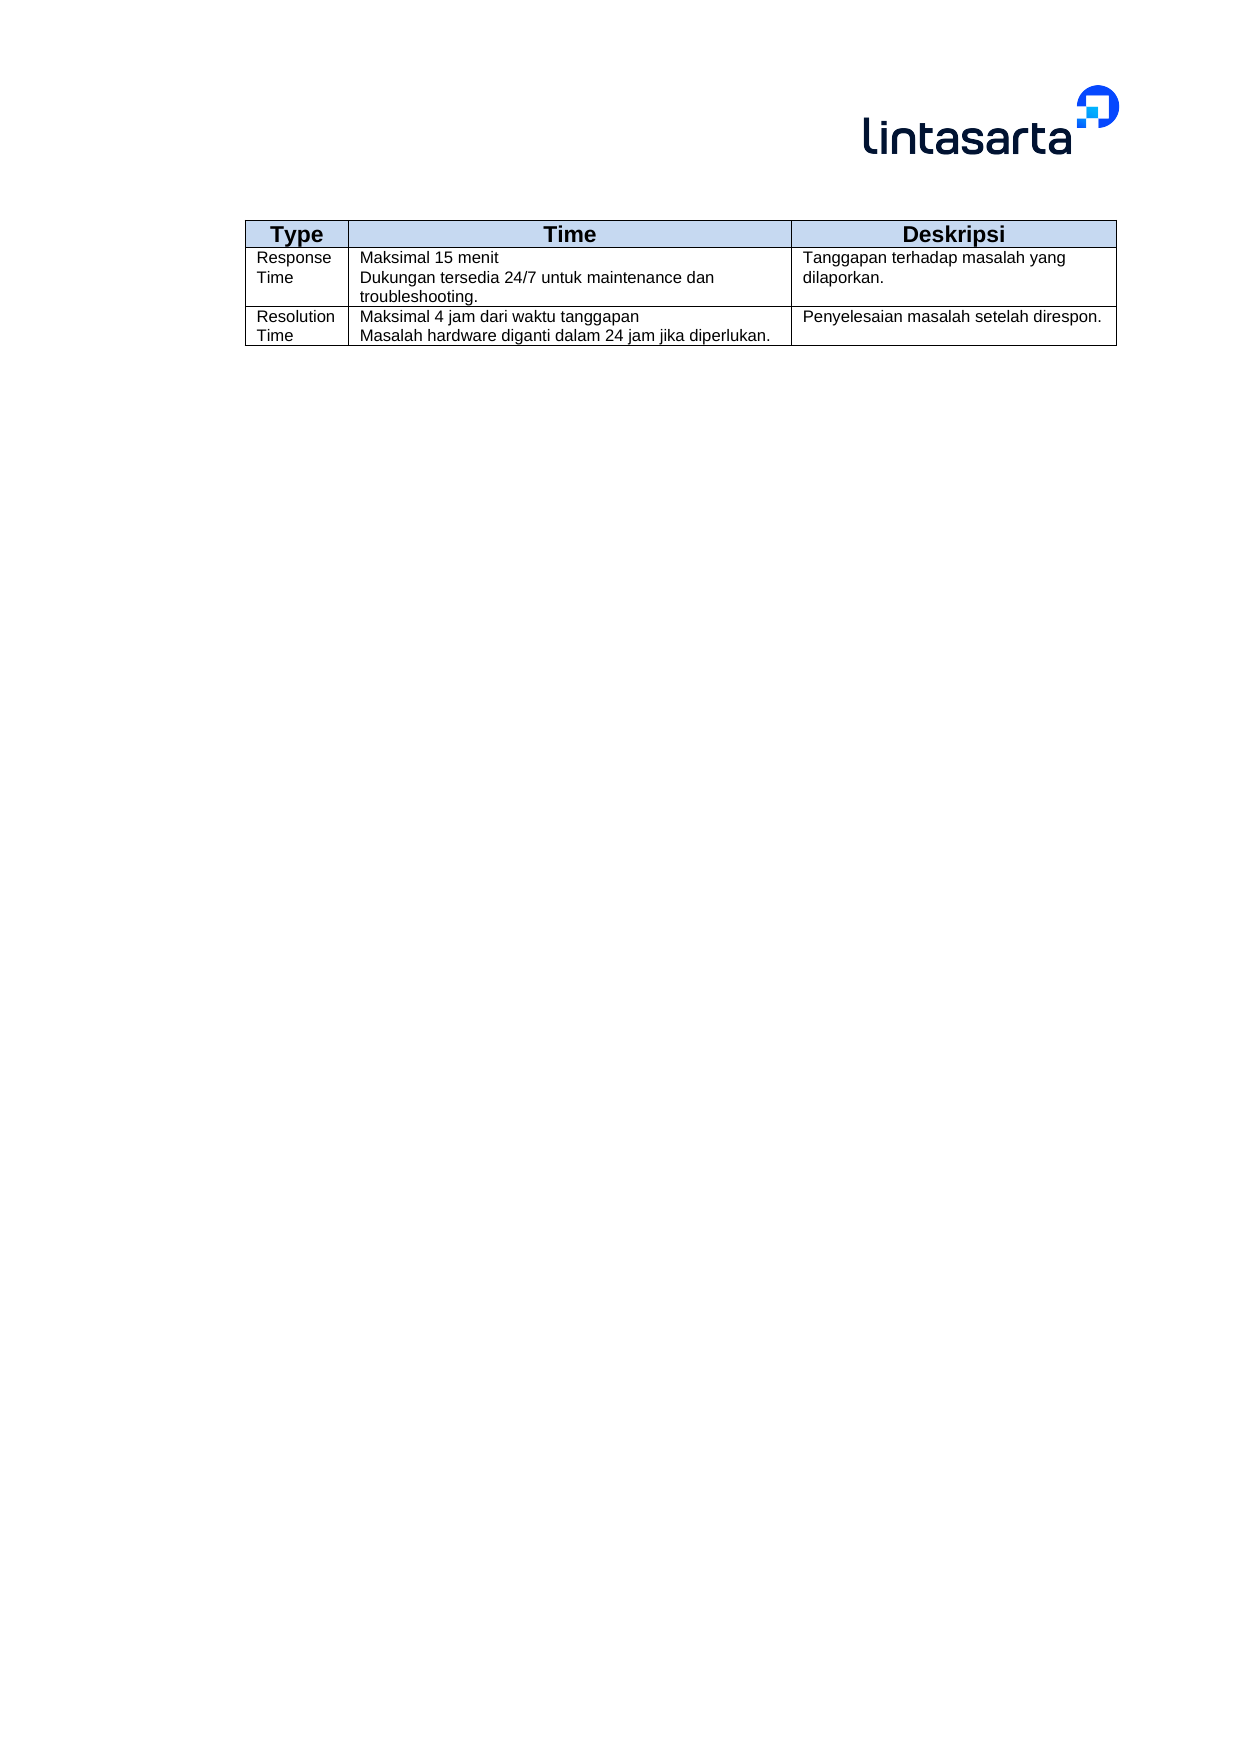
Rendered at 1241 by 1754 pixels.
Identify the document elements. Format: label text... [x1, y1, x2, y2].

table_header Deskripsi [792, 221, 1116, 247]
table_header Time [349, 221, 791, 247]
table_cell Resolution Time [246, 307, 348, 345]
table_cell Response Time [246, 248, 348, 306]
picture [856, 75, 1129, 169]
table_header Type [246, 221, 348, 247]
table_cell Maksimal 4 jam dari waktu tanggapan Masalah hardware diganti dalam 24 jam jika diperlukan. [349, 307, 791, 345]
table_cell Tanggapan terhadap masalah yang dilaporkan. [792, 248, 1116, 306]
table_cell Penyelesaian masalah setelah direspon. [792, 307, 1116, 345]
table_cell Maksimal 15 menit Dukungan tersedia 24/7 untuk maintenance dan troubleshooting. [349, 248, 791, 306]
